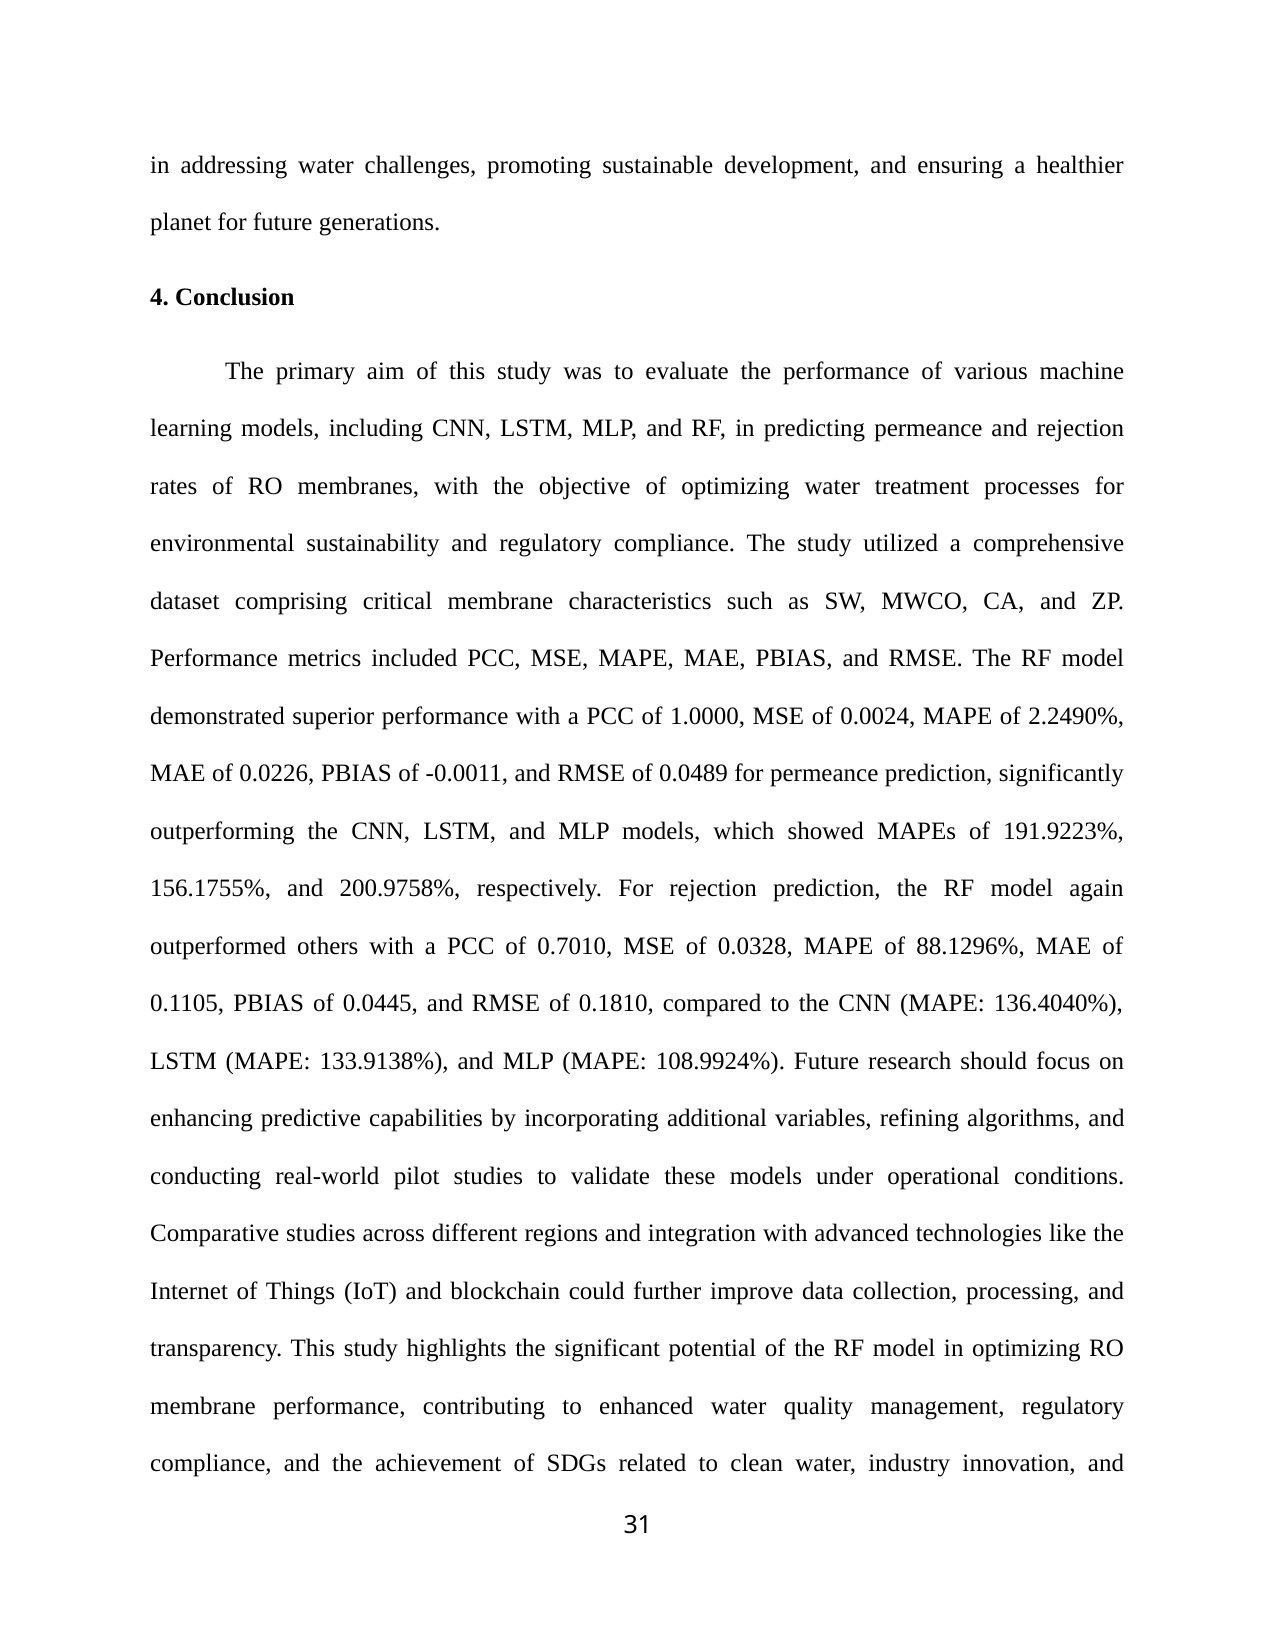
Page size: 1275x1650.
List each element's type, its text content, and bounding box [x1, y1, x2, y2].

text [150, 356, 1125, 1477]
text 4. Conclusion [150, 282, 1125, 310]
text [150, 150, 1125, 236]
